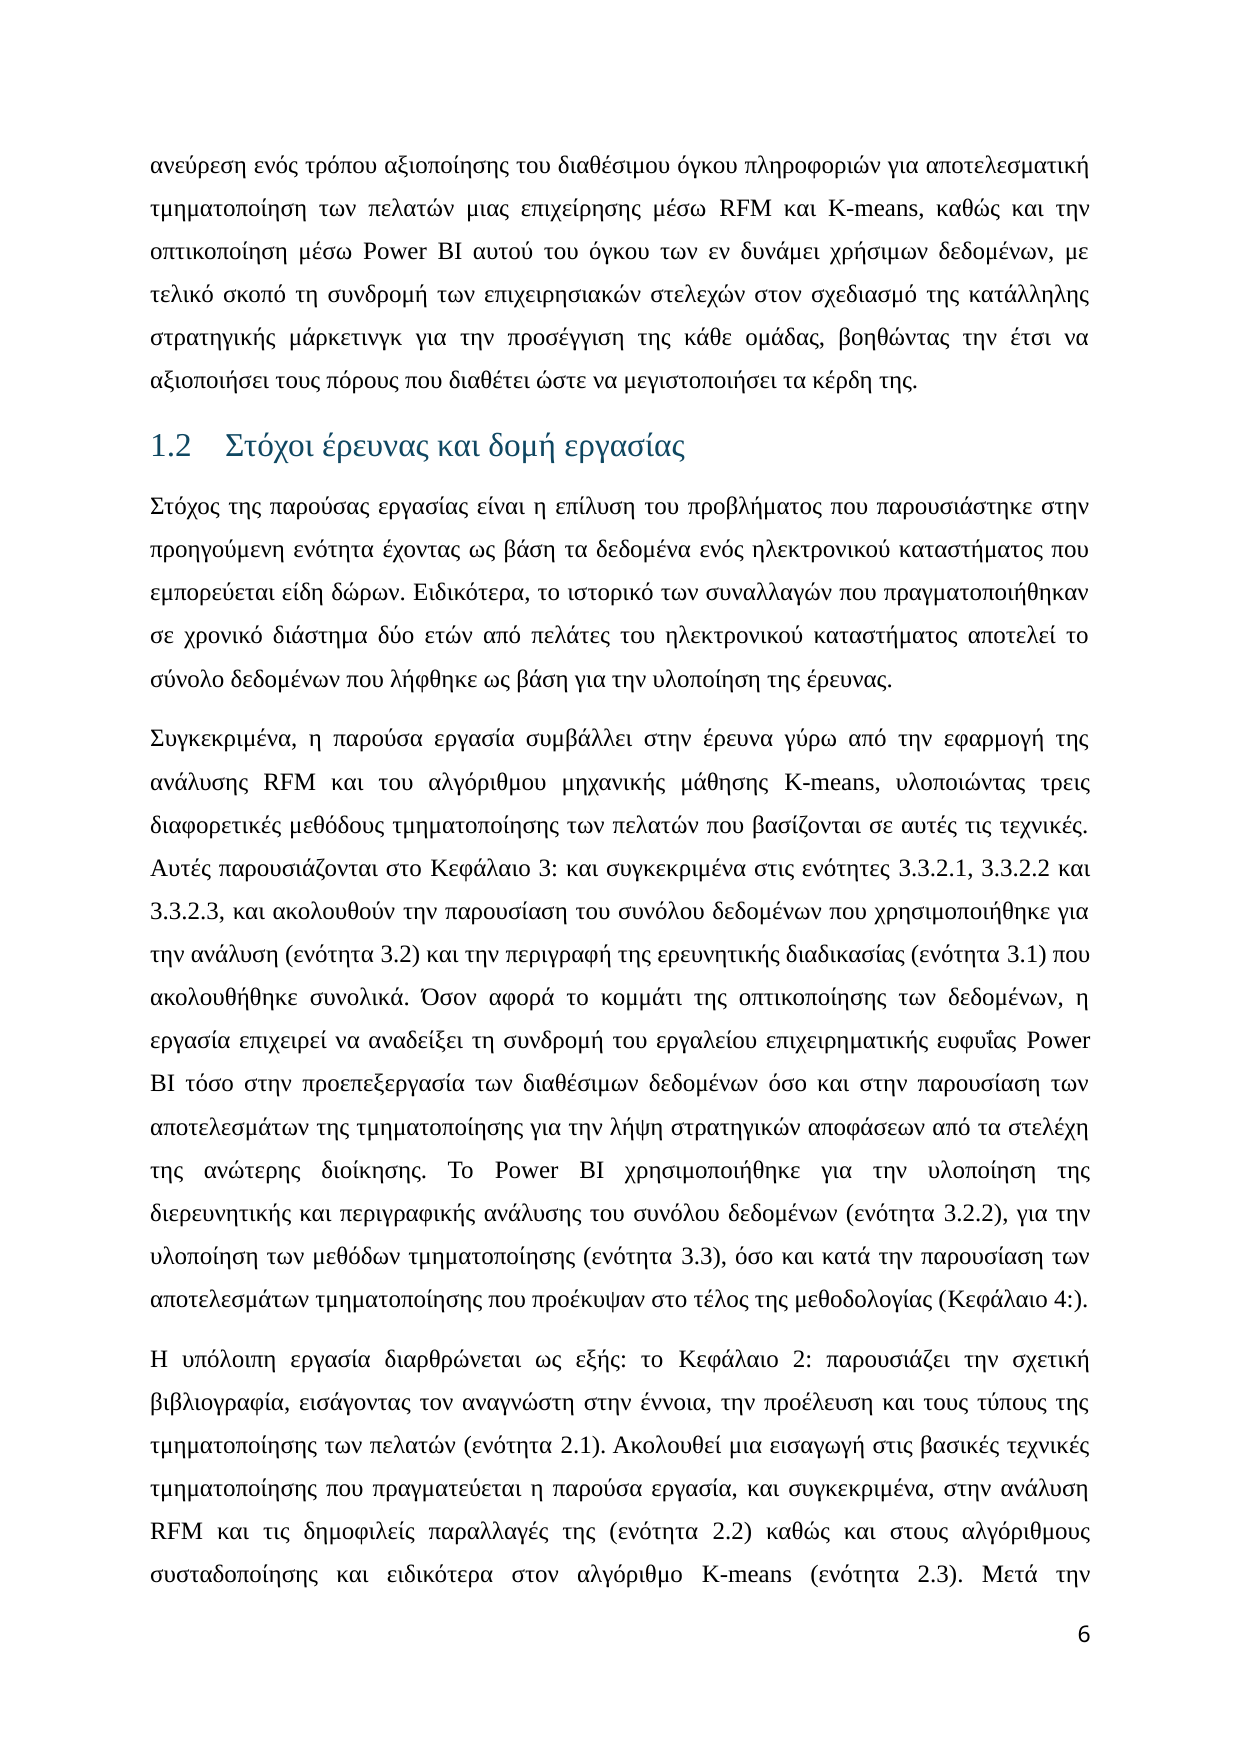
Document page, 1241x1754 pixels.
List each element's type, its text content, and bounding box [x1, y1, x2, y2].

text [150, 150, 1090, 394]
text Στόχος της παρούσας εργασίας είναι η επίλυση του προβλήματος που παρουσιάστηκε στην προηγούμενη ενότητα έχοντας ως βάση τα δεδομένα ενός ηλεκτρονικού καταστήματος που εμπορεύεται είδη δώρων. Ειδικότερα, το ιστορικό των συναλλαγών που πραγματοποιήθηκαν σε χρονικό διάστημα δύο ετών από πελάτες του ηλεκτρονικού καταστήματος αποτελεί το σύνολο δεδομένων που λήφθηκε ως βάση για την υλοποίηση της έρευνας. [150, 491, 1090, 692]
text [150, 1344, 1090, 1588]
text Συγκεκριμένα, η παρούσα εργασία συμβάλλει στην έρευνα γύρω από την εφαρμογή της ανάλυσης RFM και του αλγόριθμου μηχανικής μάθησης K-means, υλοποιώντας τρεις διαφορετικές μεθόδους τμηματοποίησης των πελατών που βασίζονται σε αυτές τις τεχνικές. Αυτές παρουσιάζονται στο Κεφάλαιο 3 και συγκεκριμένα στις ενότητες 3.3.2.1, 3.3.2.2 και 3.3.2.3, και ακολουθούν την παρουσίαση του συνόλου δεδομένων που χρησιμοποιήθηκε για την ανάλυση (ενότητα 3.2) και την περιγραφή της ερευνητικής διαδικασίας (ενότητα 3.1) που ακολουθήθηκε συνολικά. Όσον αφορά το κομμάτι της οπτικοποίησης των δεδομένων, η εργασία επιχειρεί να αναδείξει τη συνδρομή του εργαλείου επιχειρηματικής ευφυΐας Power BI τόσο στην προεπεξεργασία των διαθέσιμων δεδομένων όσο και στην παρουσίαση των αποτελεσμάτων της τμηματοποίησης για την λήψη στρατηγικών αποφάσεων από τα στελέχη της ανώτερης διοίκησης. Το Power BI χρησιμοποιήθηκε για την υλοποίηση της διερευνητικής και περιγραφικής ανάλυσης του συνόλου δεδομένων (ενότητα 3.2.2), για την υλοποίηση των μεθόδων τμηματοποίησης (ενότητα 3.3), όσο και κατά την παρουσίαση των αποτελεσμάτων τμηματοποίησης που προέκυψαν στο τέλος της μεθοδολογίας (Κεφάλαιο 4). [150, 723, 1090, 1313]
subtitle Στόχοι έρευνας και δομή εργασίας [150, 425, 1090, 464]
